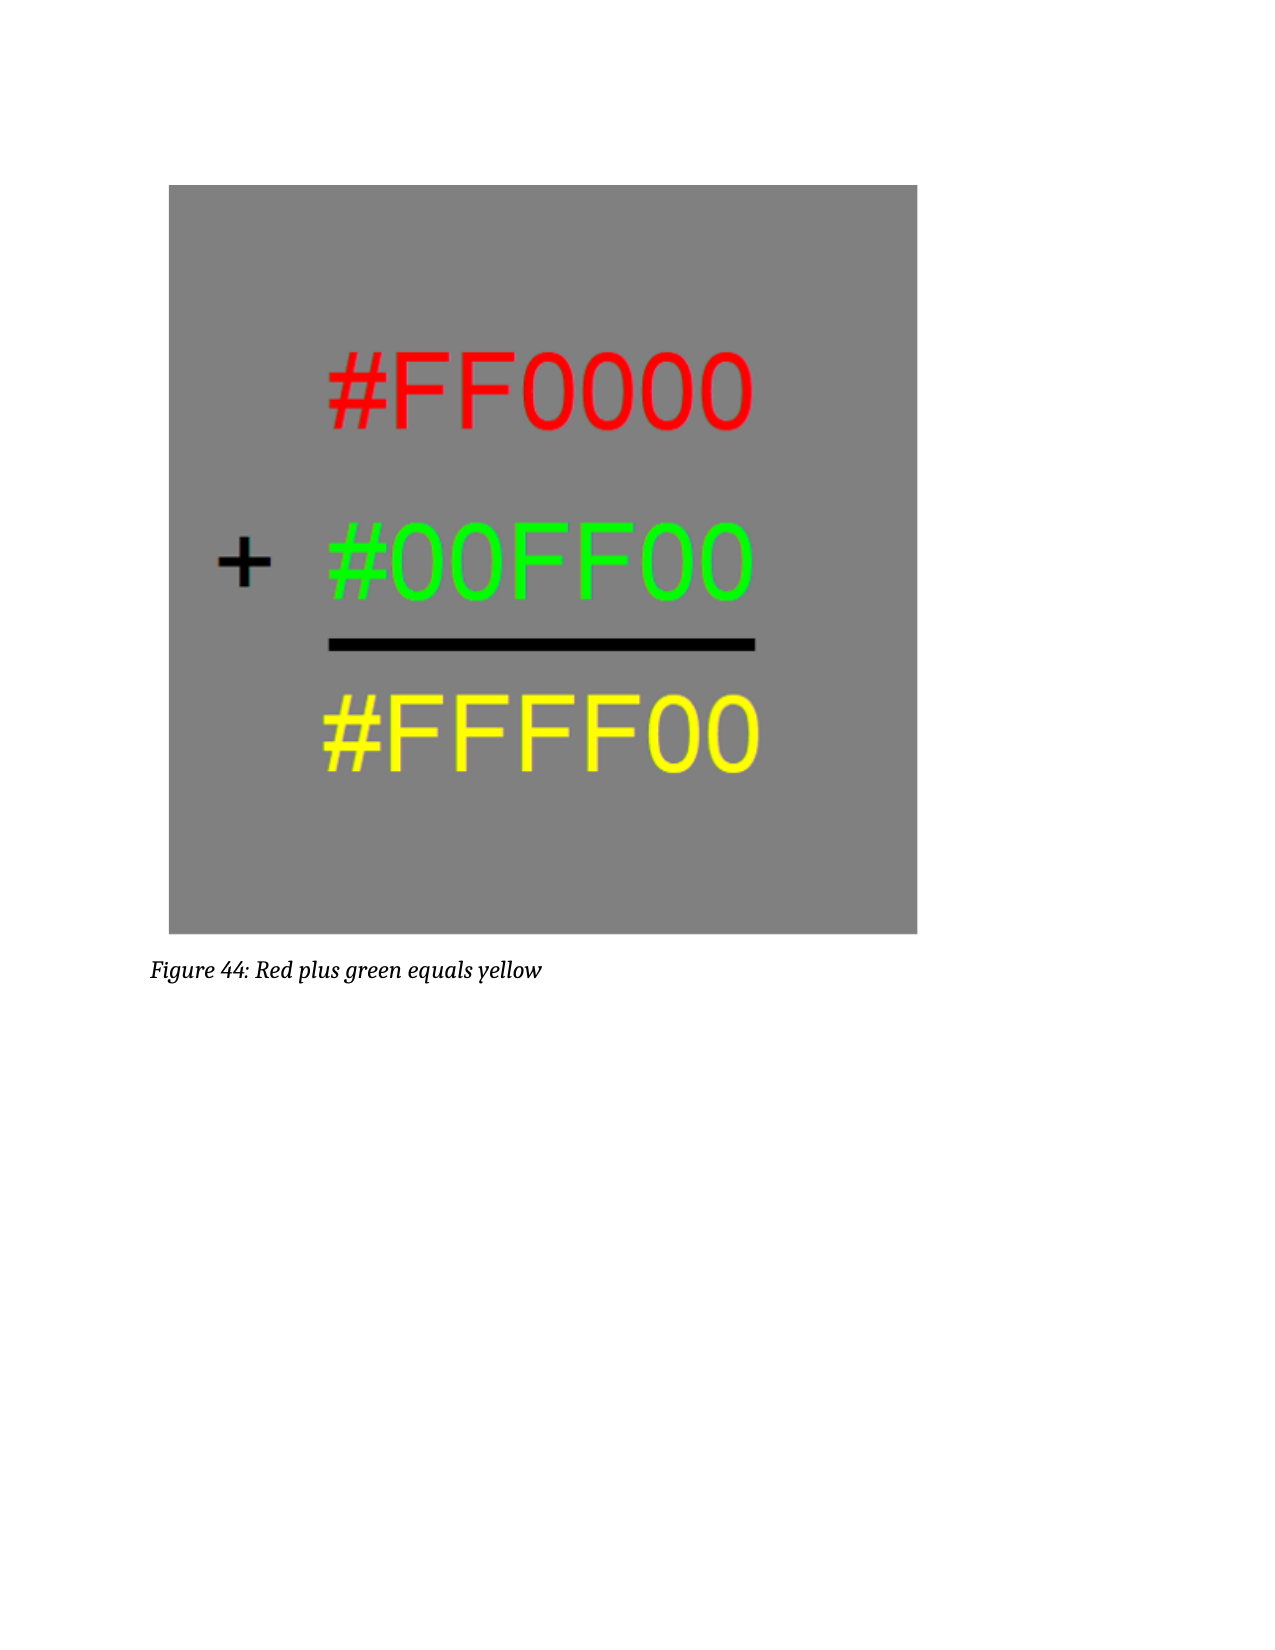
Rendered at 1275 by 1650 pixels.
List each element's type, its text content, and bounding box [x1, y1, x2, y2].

table_header Figure 44: Red plus green equals yellow [139, 186, 1114, 998]
picture [168, 185, 918, 936]
